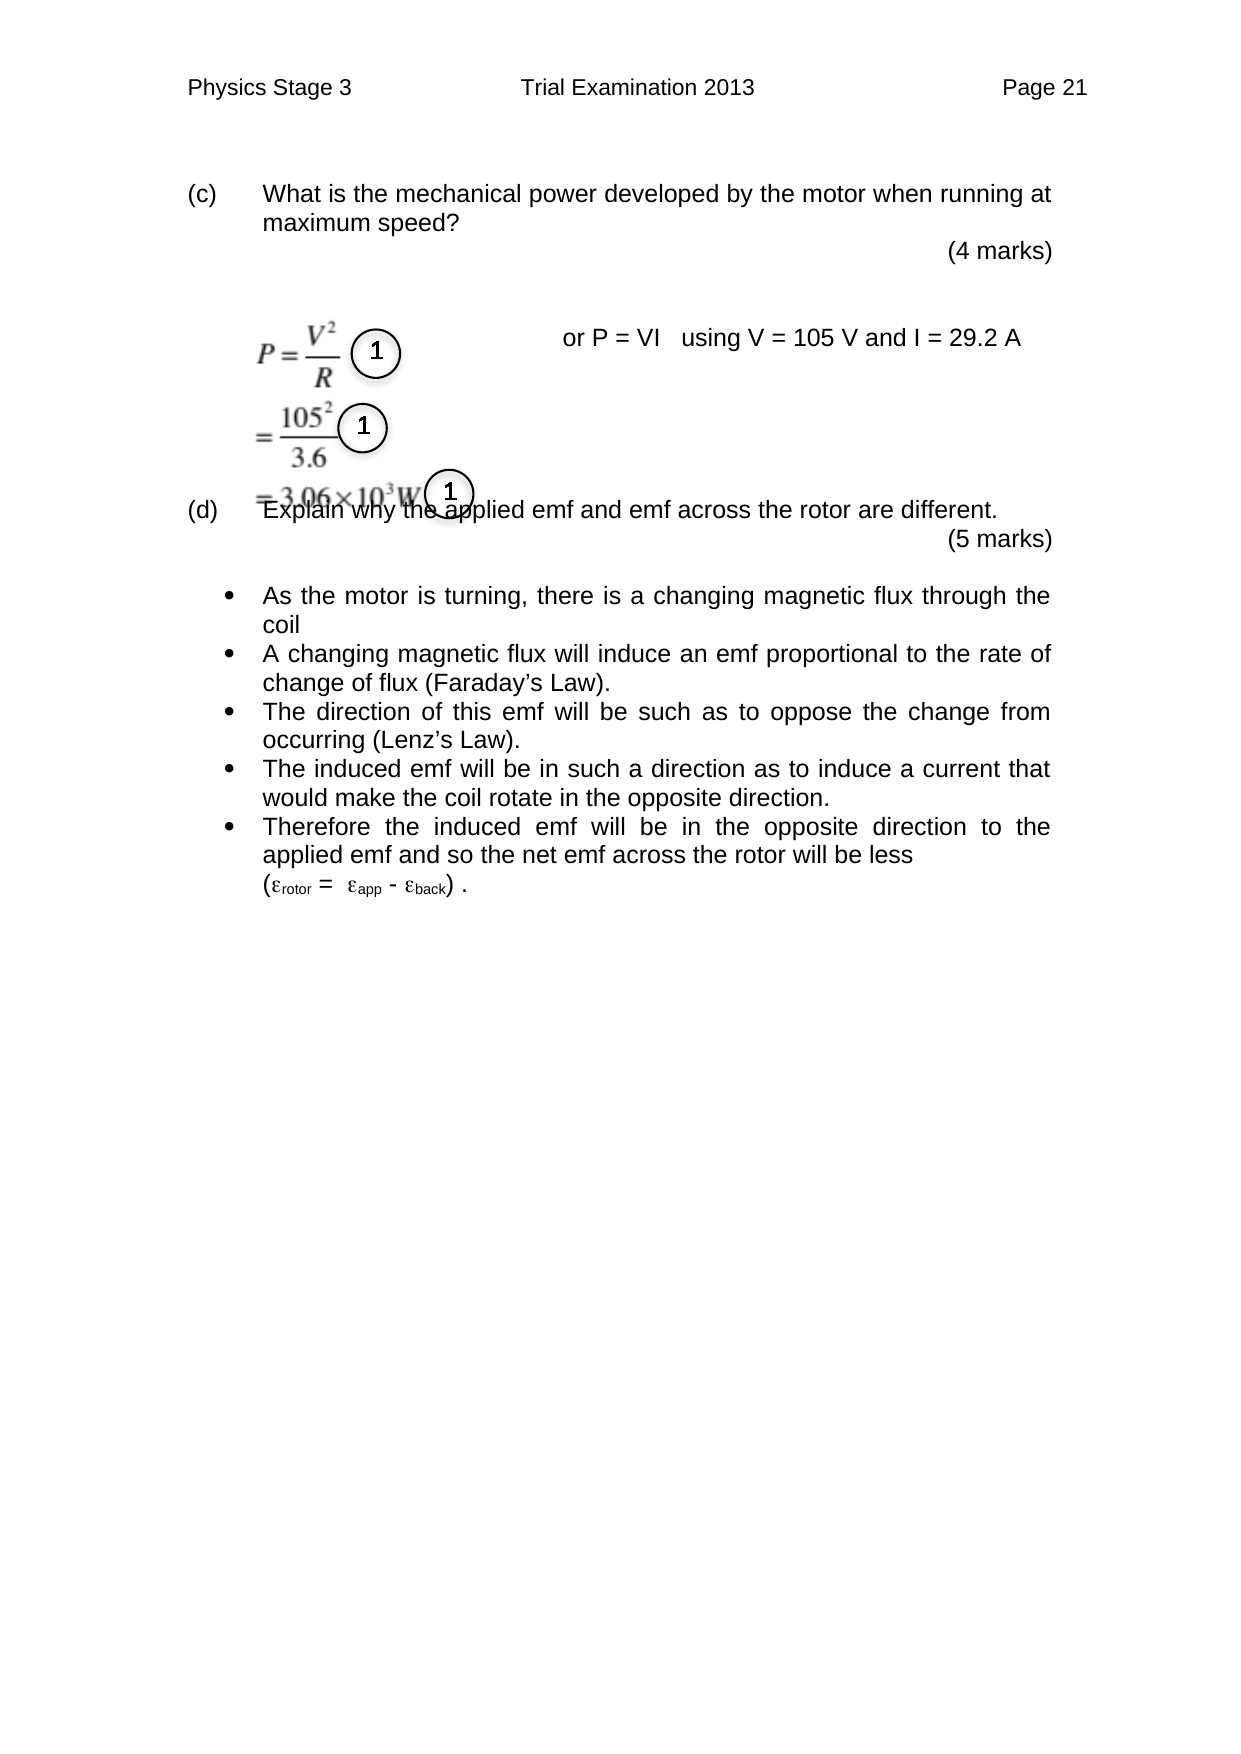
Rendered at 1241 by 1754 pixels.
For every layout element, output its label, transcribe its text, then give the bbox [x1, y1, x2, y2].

text or P = VI using V = 105 V and I = 29.2 A [187, 322, 1053, 351]
list (rotor = app - back) . [262, 869, 1053, 898]
text (c) What is the mechanical power developed by the motor when running at maximum speed? [187, 179, 1053, 236]
list A changing magnetic flux will induce an emf proportional to the rate of change of flux (Faraday’s Law). [225, 639, 1053, 696]
text (d) Explain why the applied emf and emf across the rotor are different. [462, 495, 1053, 524]
list Therefore the induced emf will be in the opposite direction to the applied emf and so the net emf across the rotor will be less [225, 812, 1053, 869]
text (d) Explain why the applied emf and emf across the rotor are different. [187, 495, 434, 524]
list The induced emf will be in such a direction as to induce a current that would make the coil rotate in the opposite direction. [225, 754, 1053, 812]
text (5 marks) [187, 524, 1053, 552]
list The direction of this emf will be such as to oppose the change from occurring (Lenz’s Law). [225, 696, 1053, 754]
list As the motor is turning, there is a changing magnetic flux through the coil [225, 581, 1053, 639]
text (4 marks) [187, 236, 1053, 265]
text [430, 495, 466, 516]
